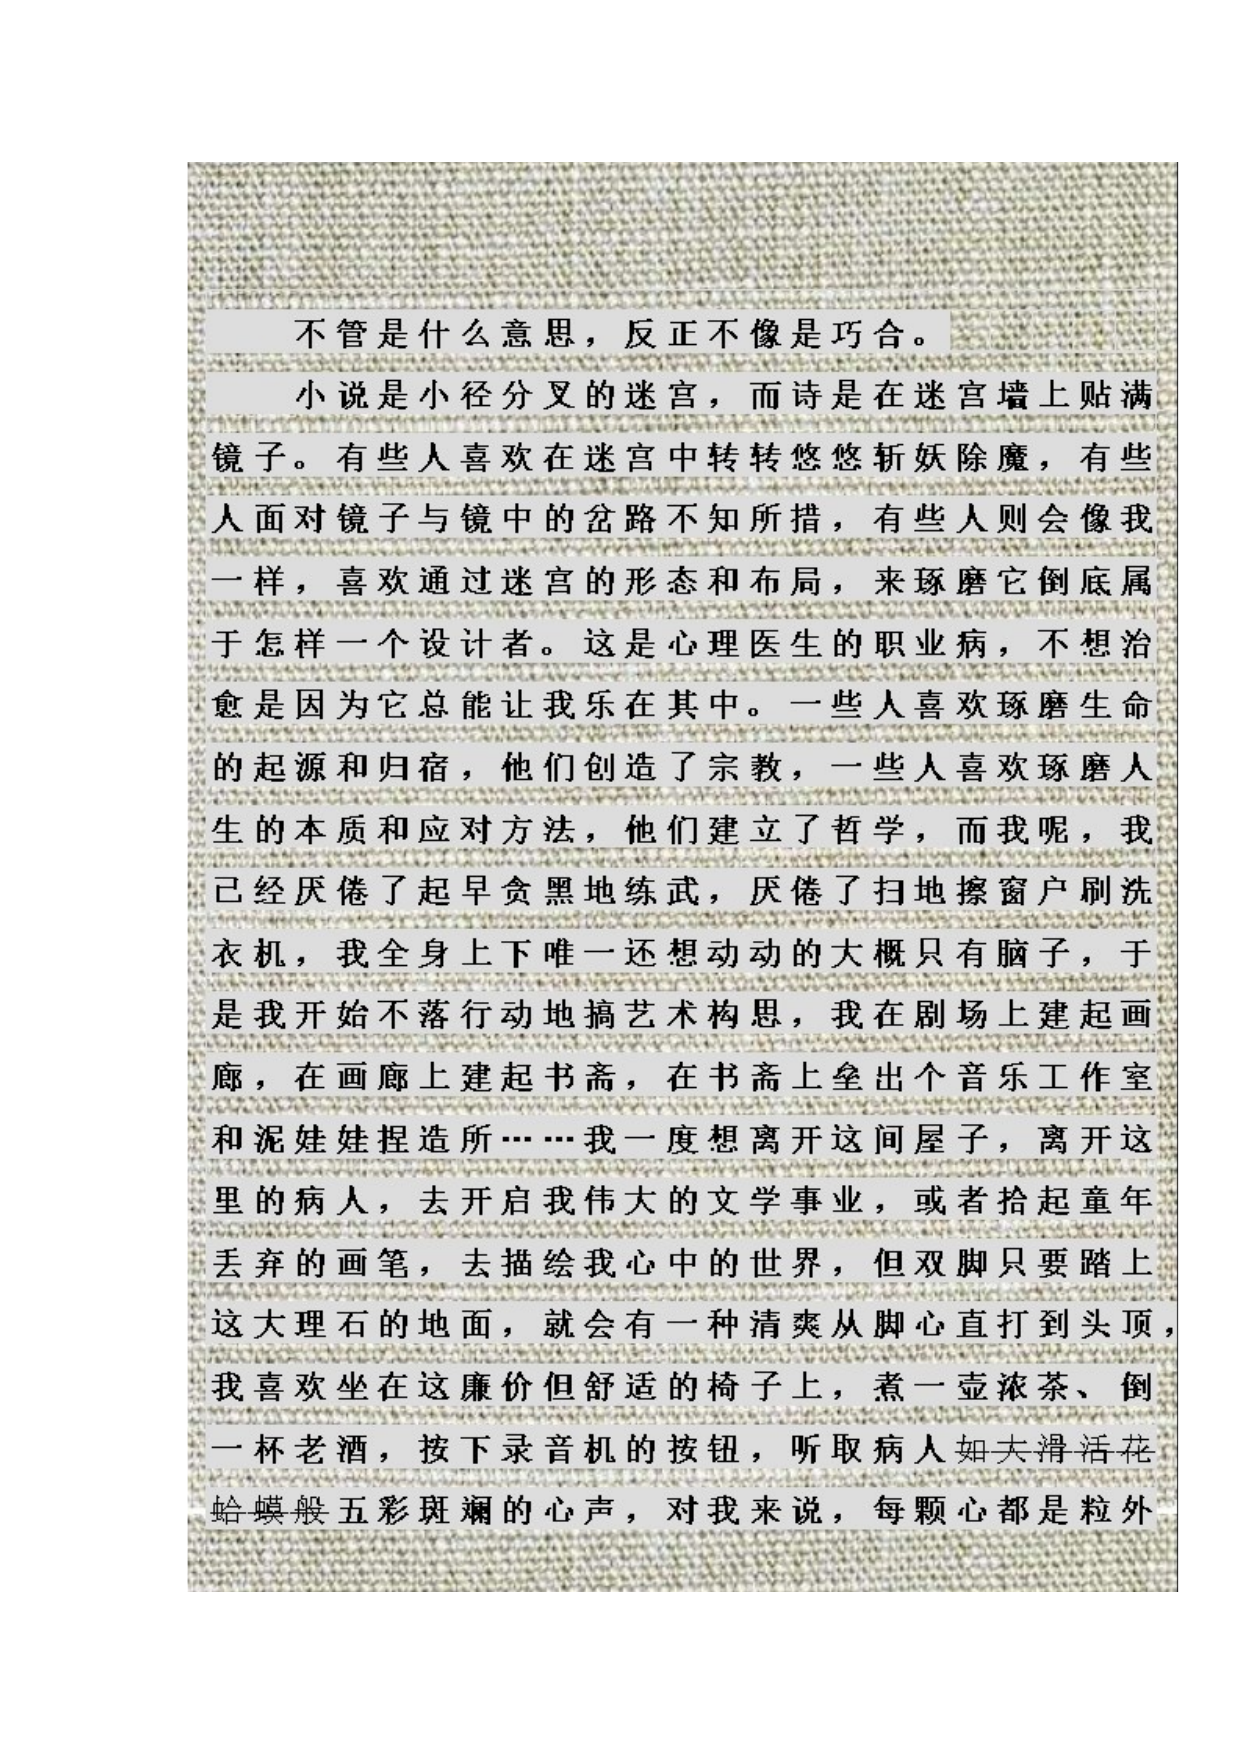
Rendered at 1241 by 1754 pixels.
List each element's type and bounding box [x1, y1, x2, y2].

picture [187, 162, 1179, 1592]
